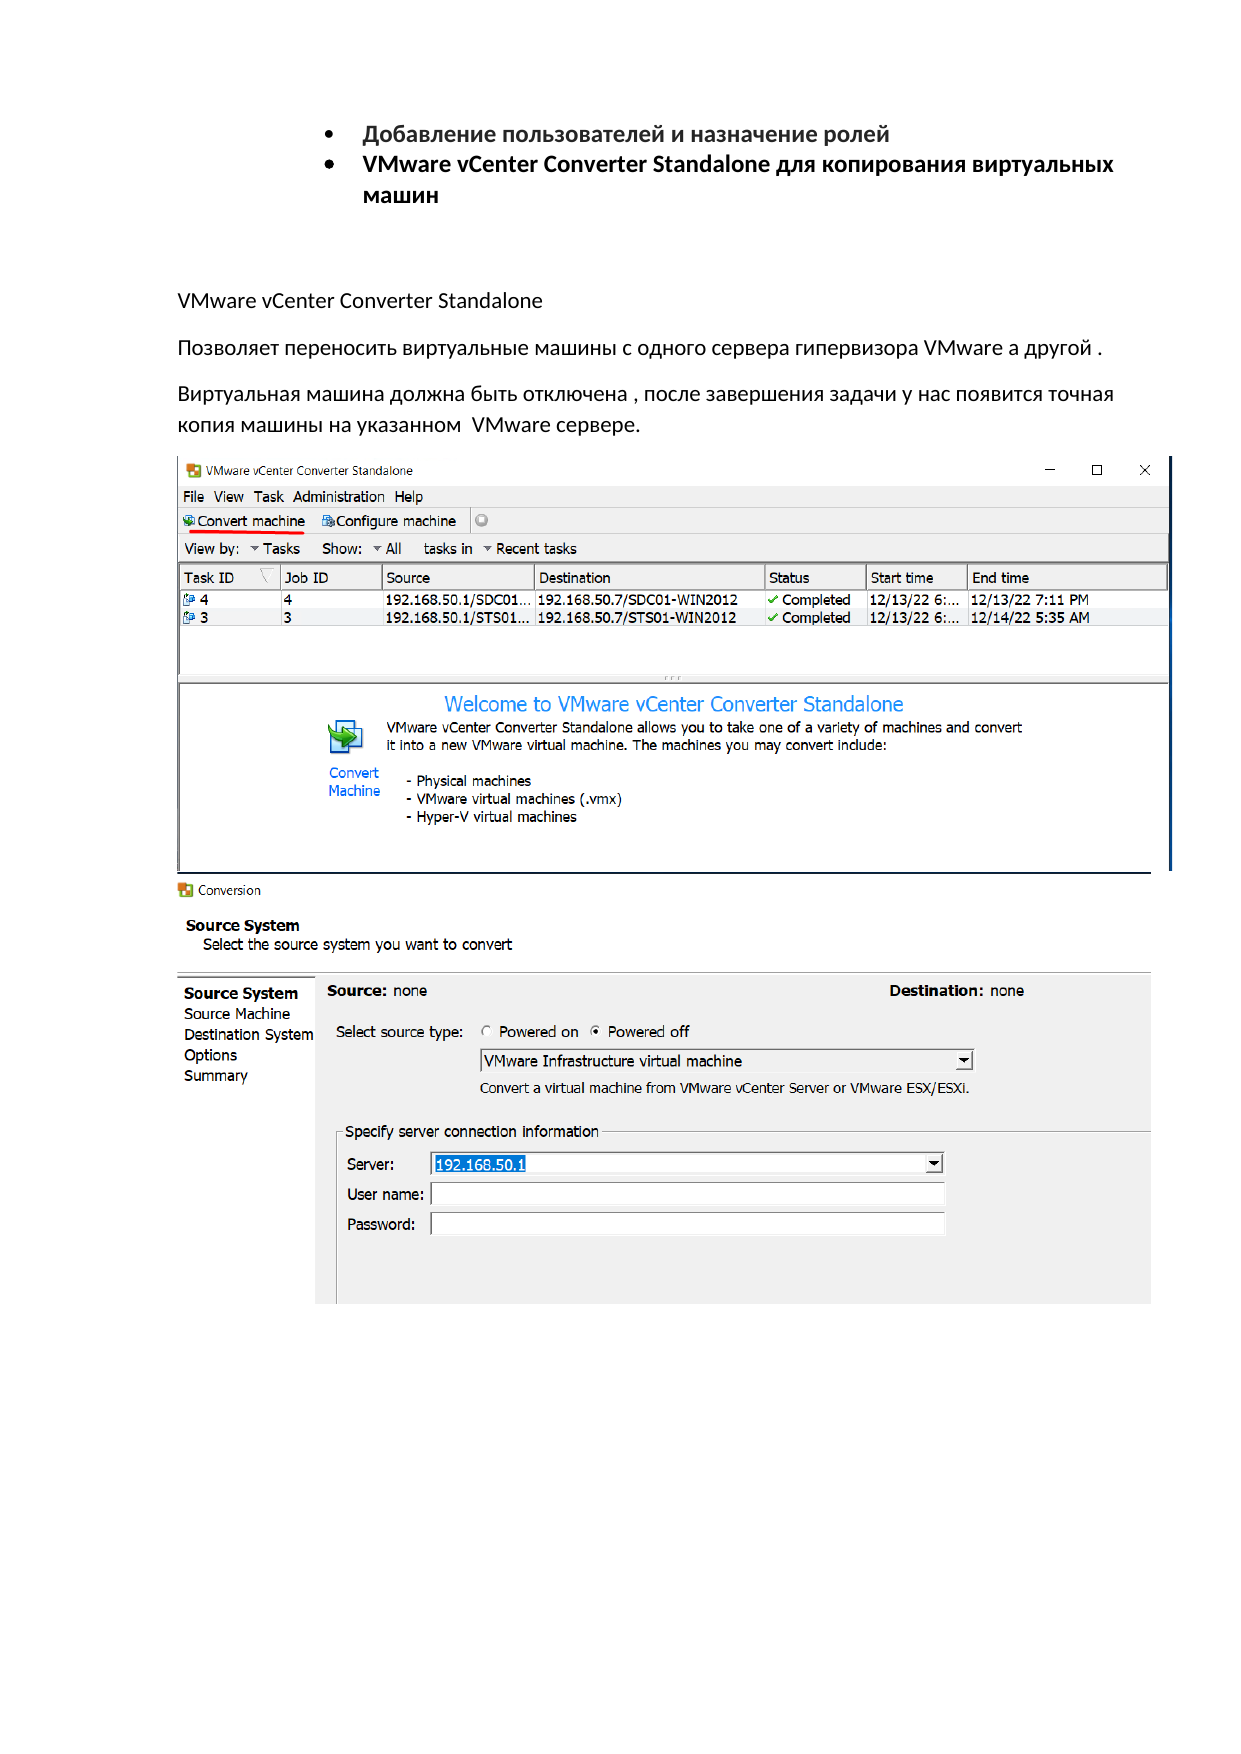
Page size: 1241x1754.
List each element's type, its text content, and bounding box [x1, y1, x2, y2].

text Виртуальная машина должна быть отключена , после завершения задачи у нас появится точная копия машины на указанном VMware сервере. [177, 379, 1152, 438]
list VMware vCenter Converter Standalone для копирования виртуальных машин [325, 149, 1152, 210]
picture [177, 872, 1151, 1304]
picture [177, 456, 1173, 871]
text Позволяет переносить виртуальные машины с одного сервера гипервизора VMware а другой . [177, 333, 1152, 361]
text VMware vCenter Converter Standalone [177, 286, 1152, 314]
list Добавление пользователей и назначение ролей [325, 118, 1152, 149]
